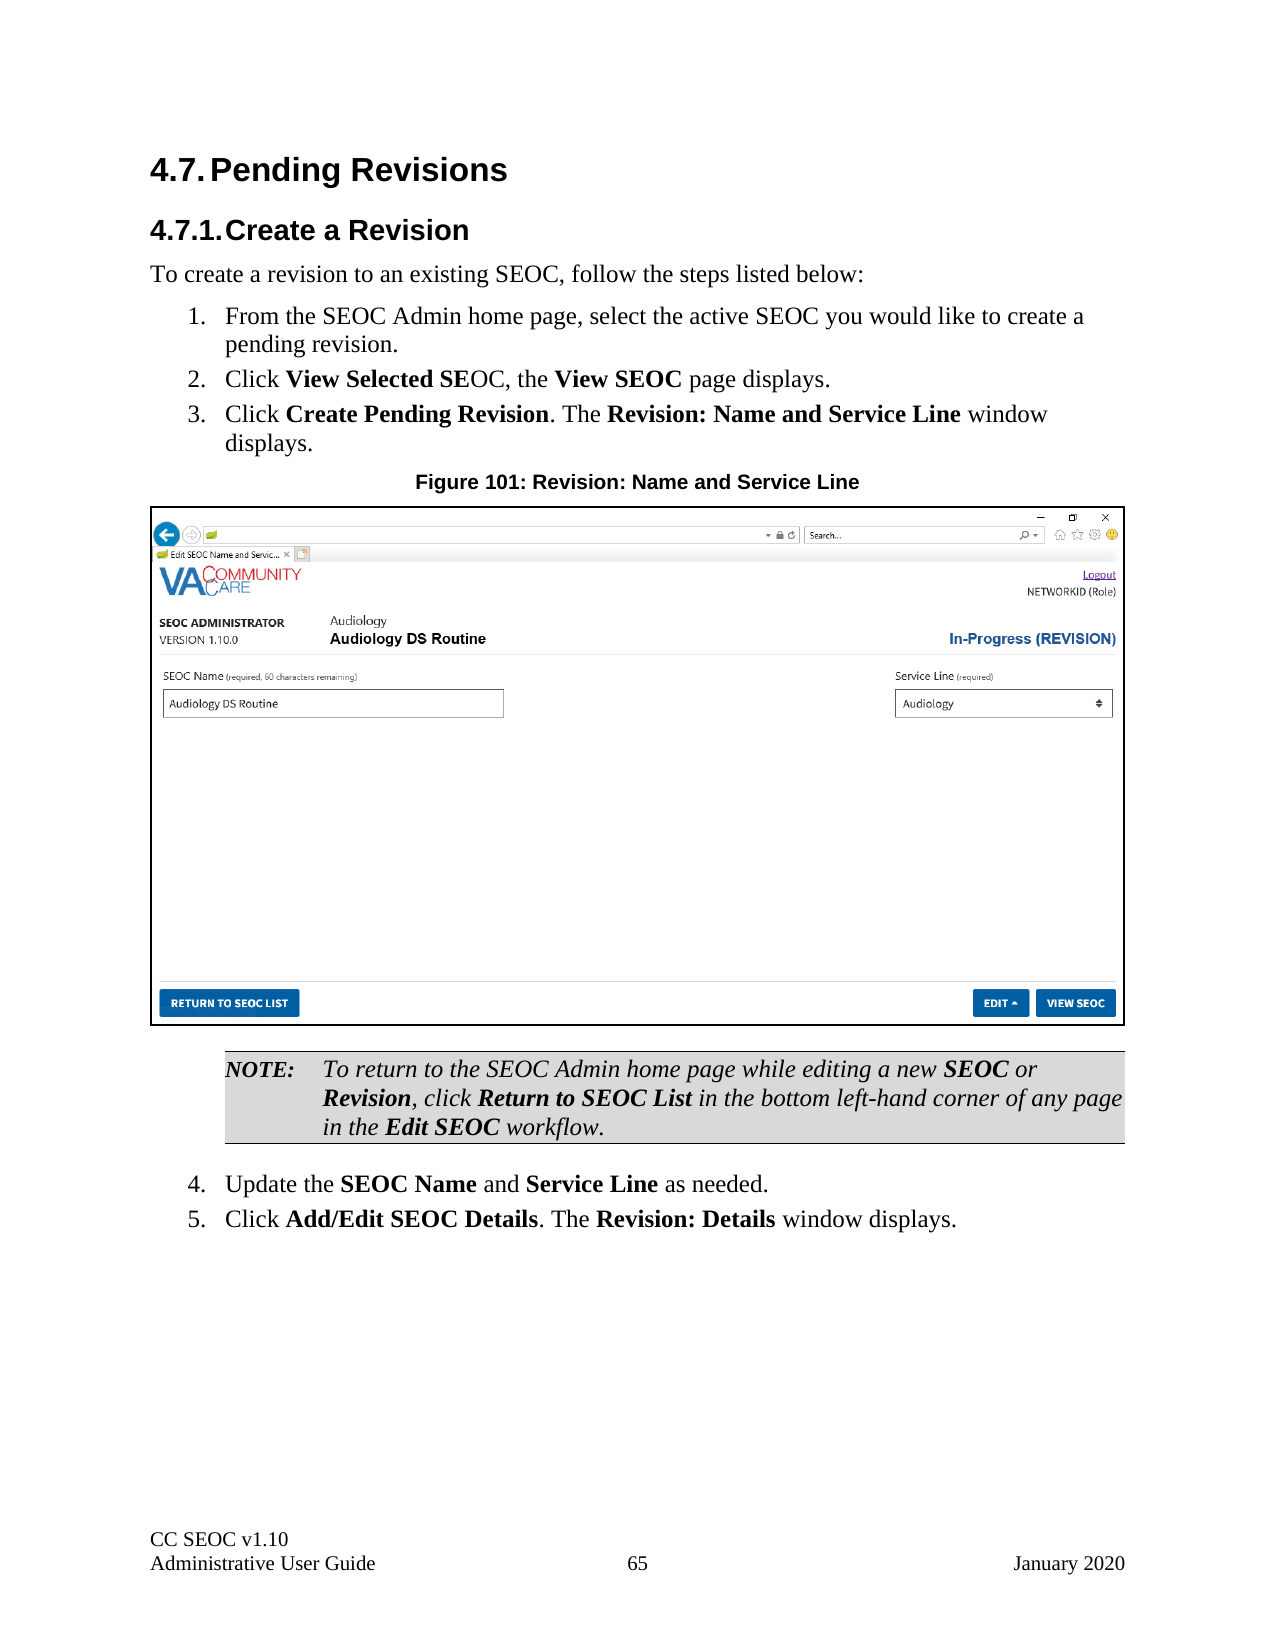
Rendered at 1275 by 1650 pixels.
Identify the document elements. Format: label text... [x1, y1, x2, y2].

text Update the SEOC Name and Service Line as needed. [187, 1169, 1125, 1198]
text Click Create Pending Revision. The Revision: Name and Service Line window displays. [187, 399, 1125, 457]
text Click View Selected SEOC, the View SEOC page displays. [187, 364, 1125, 393]
text Click Add/Edit SEOC Details. The Revision: Details window displays. [187, 1204, 1125, 1233]
subtitle Create a Revision [150, 213, 1125, 247]
picture [152, 508, 1123, 1024]
text To return to the SEOC Admin home page while editing a new SEOC or Revision, click Return to SEOC List in the bottom left-hand corner of any page in the Edit SEOC workflow. [225, 1052, 1125, 1143]
text Figure 101: Revision: Name and Service Line [150, 469, 1125, 493]
list From the SEOC Admin home page, select the active SEOC you would like to create a pending revision. [187, 301, 1125, 358]
subtitle Pending Revisions [150, 150, 1125, 188]
text To create a revision to an existing SEOC, follow the steps listed below: [150, 259, 1125, 288]
